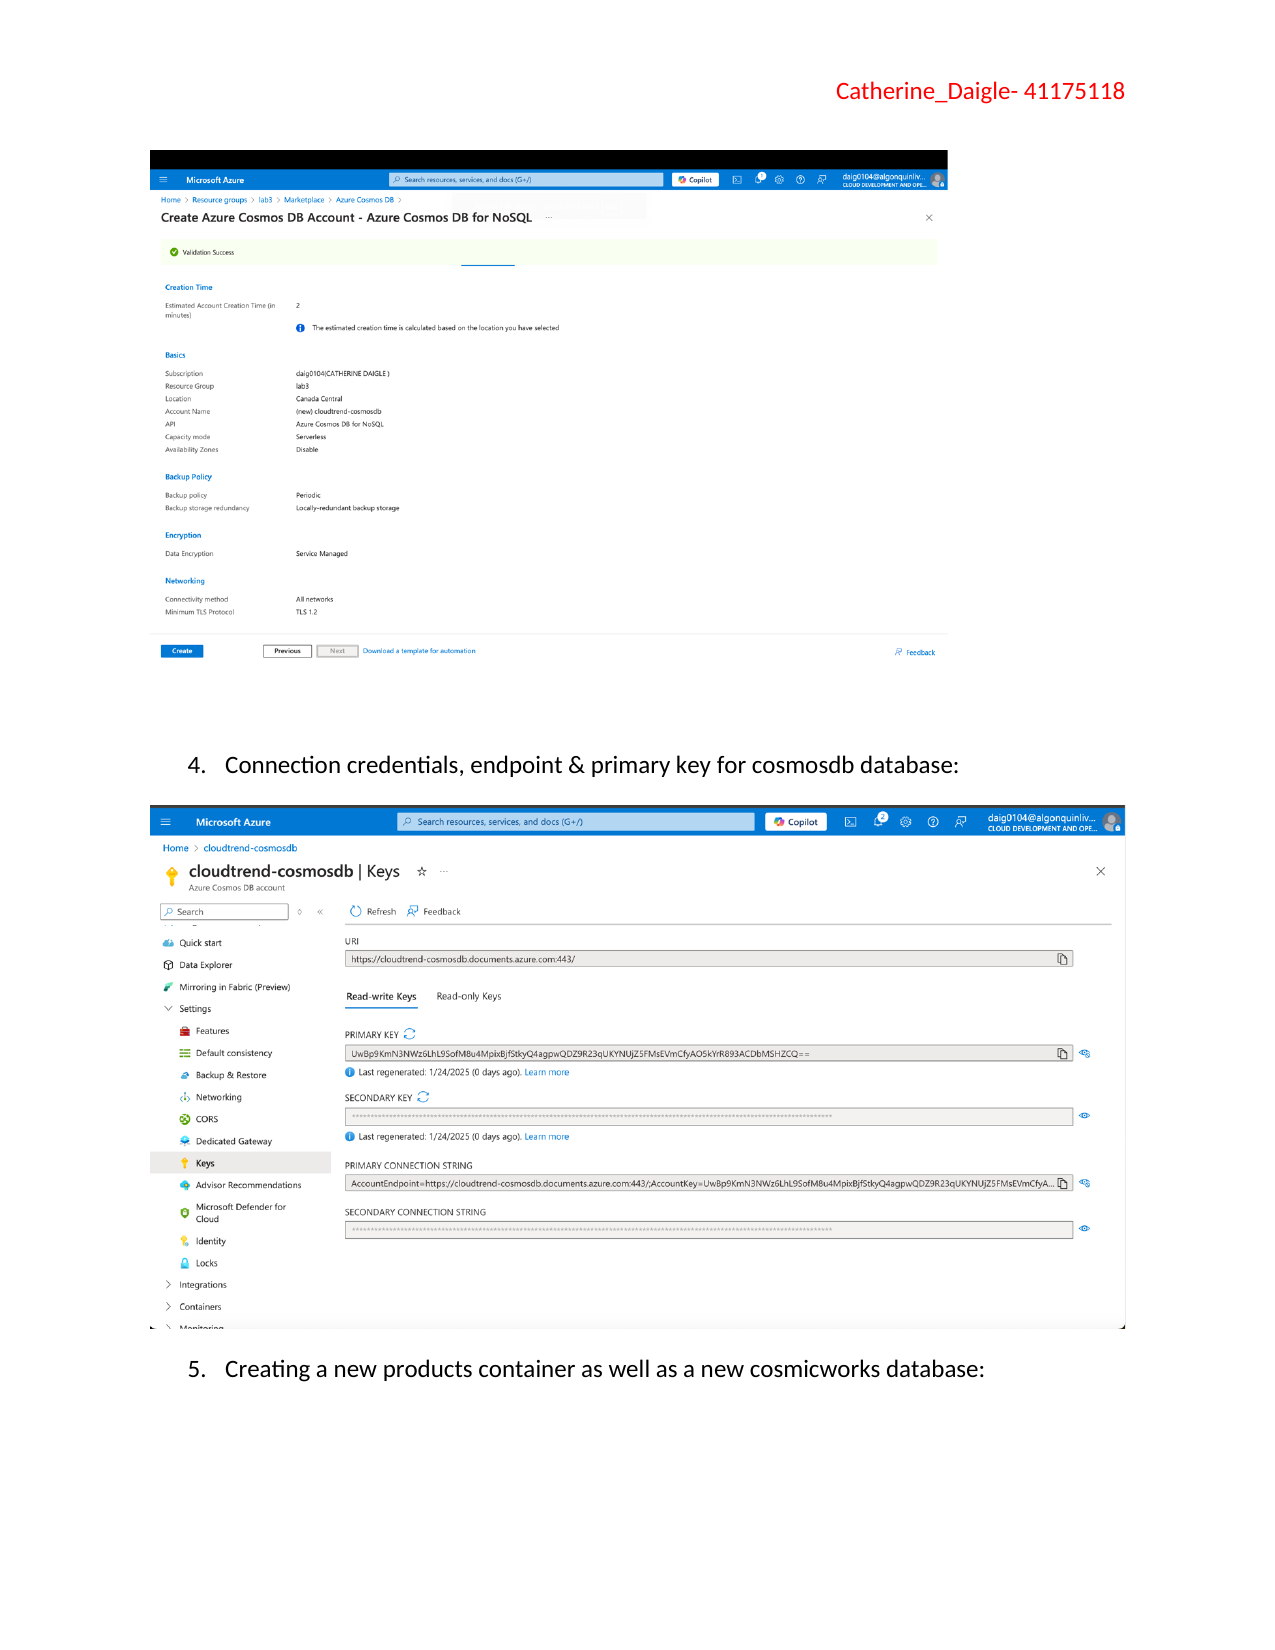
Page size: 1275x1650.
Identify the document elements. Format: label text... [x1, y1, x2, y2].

picture [150, 150, 948, 668]
list Connection credentials, endpoint & primary key for cosmosdb database: [187, 749, 1125, 780]
picture [150, 805, 1125, 1329]
list Creating a new products container as well as a new cosmicworks database: [187, 1353, 1125, 1384]
